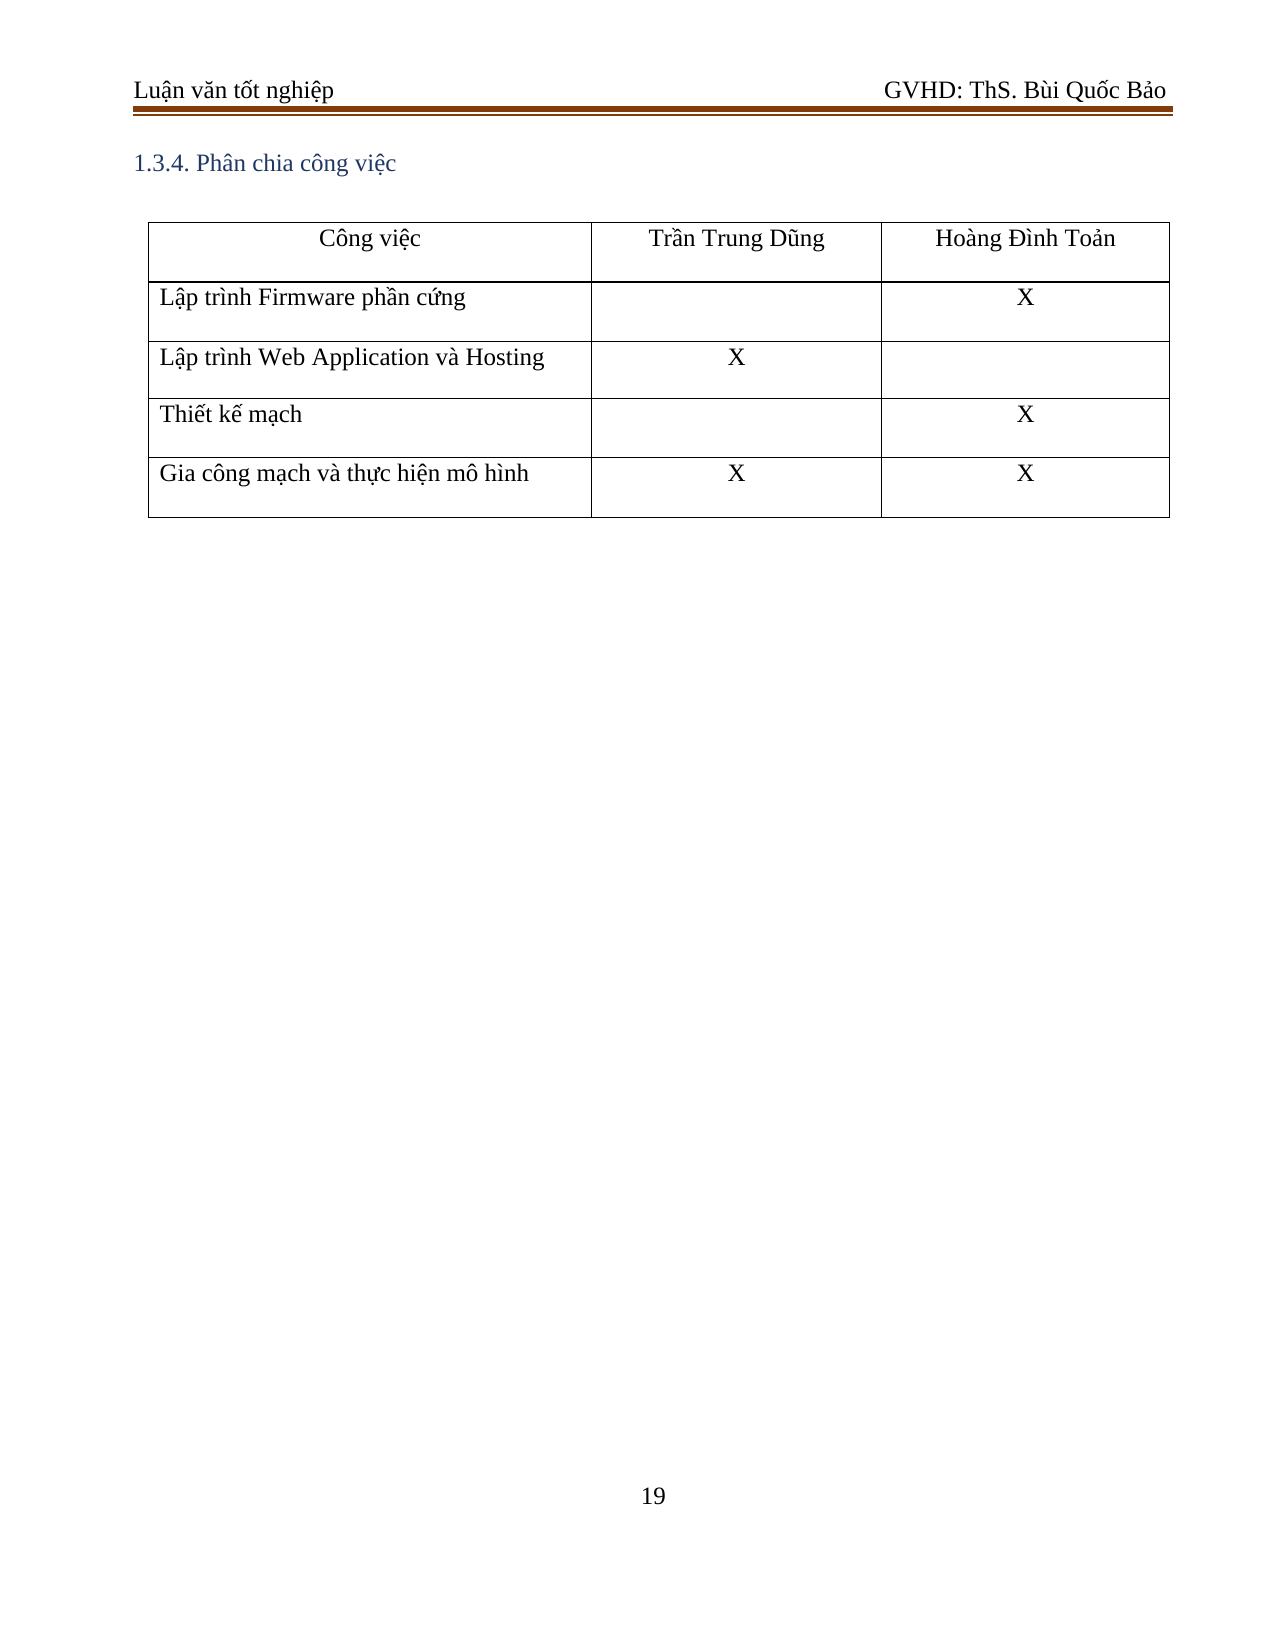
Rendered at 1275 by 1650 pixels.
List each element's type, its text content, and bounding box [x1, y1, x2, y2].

table_cell Lập trình Web Application và Hosting [149, 342, 591, 398]
table_cell X [882, 458, 1169, 517]
table_cell Gia công mạch và thực hiện mô hình [149, 458, 591, 517]
table_cell Lập trình Firmware phần cứng [149, 283, 591, 341]
table_header Trần Trung Dũng [592, 223, 881, 281]
table_cell [882, 342, 1169, 398]
table_header Hoàng Đình Toản [882, 223, 1169, 281]
table_cell Thiết kế mạch [149, 399, 591, 457]
table_cell X [882, 399, 1169, 457]
table_cell [592, 399, 881, 457]
table_cell X [592, 458, 881, 517]
subtitle 1.3.4. Phân chia công việc [133, 148, 1173, 177]
table_cell X [592, 342, 881, 398]
table_header Công việc [149, 223, 591, 281]
table_cell X [882, 283, 1169, 341]
table_cell [592, 283, 881, 341]
